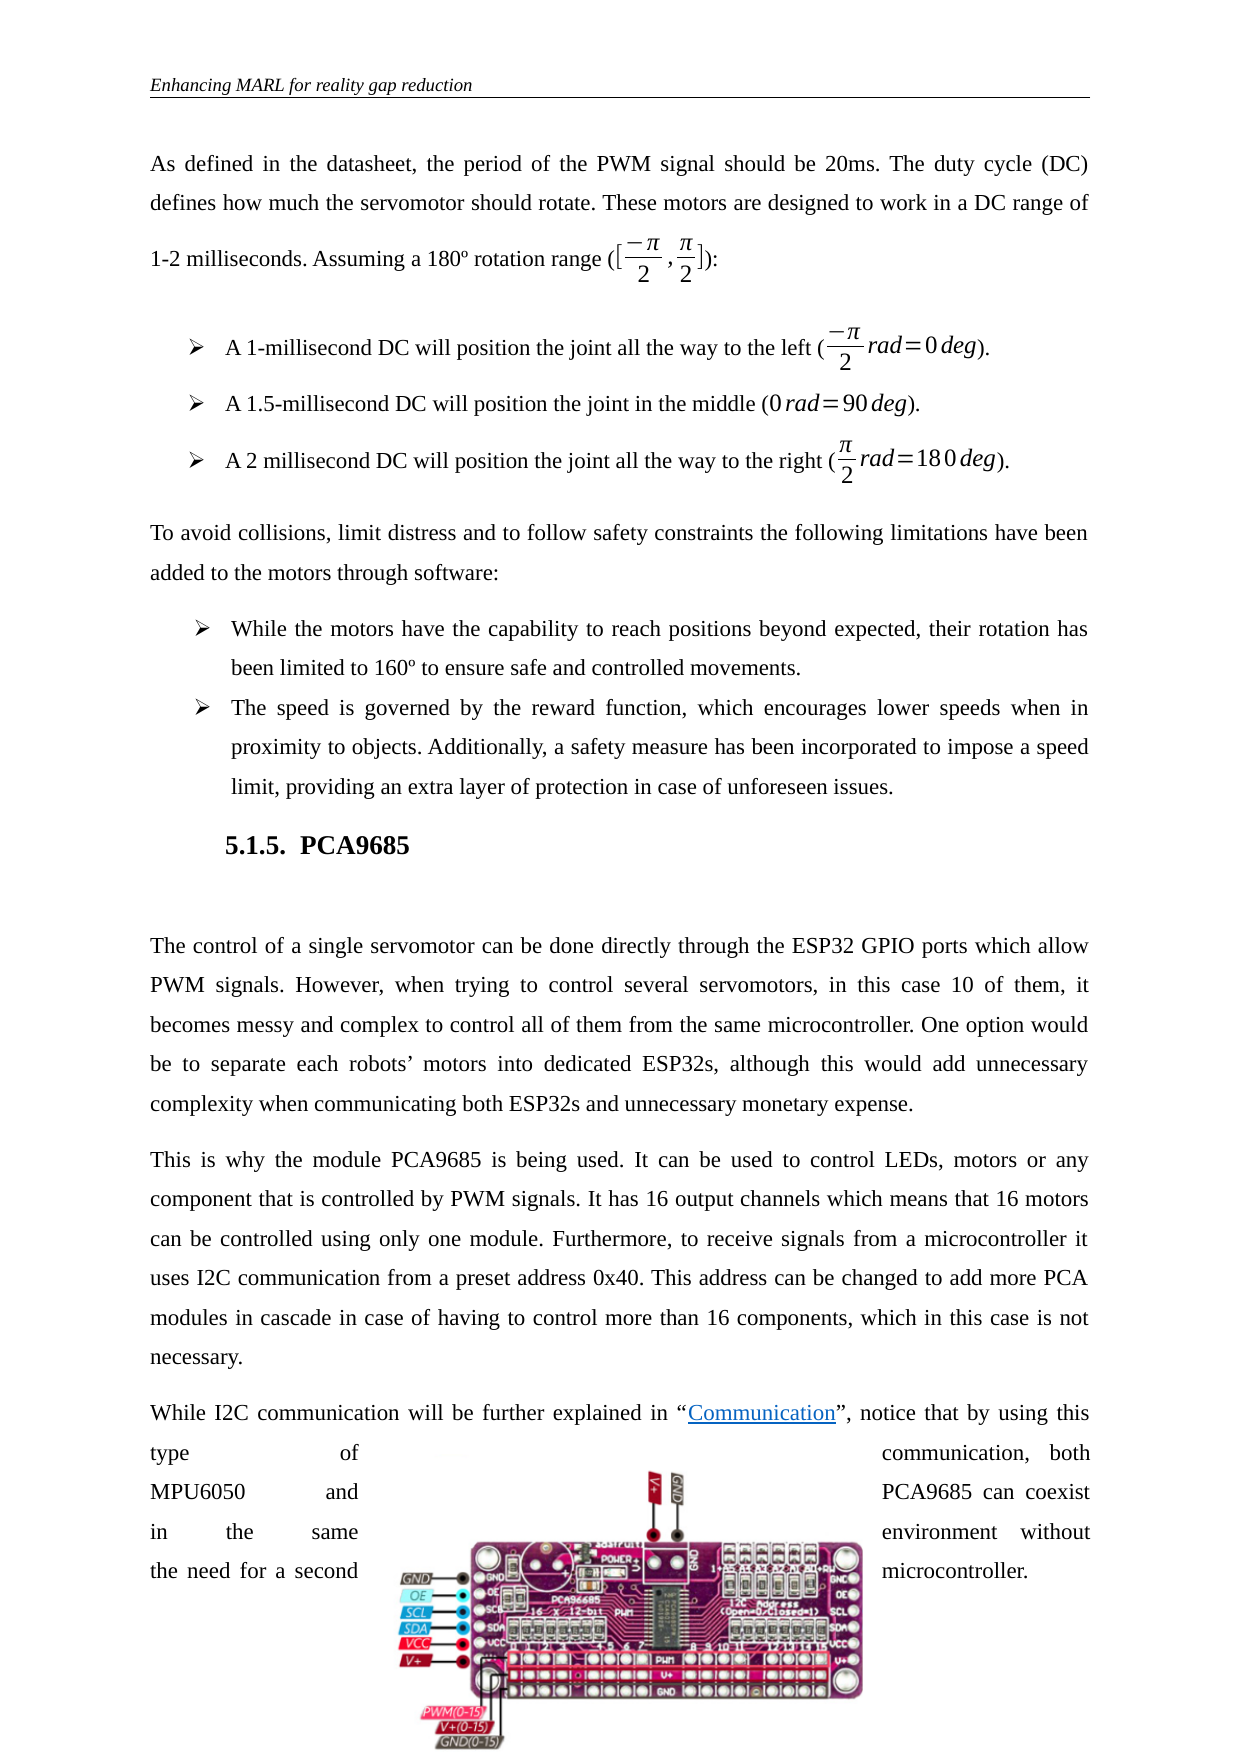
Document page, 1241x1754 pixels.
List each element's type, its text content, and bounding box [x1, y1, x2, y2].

subtitle PCA9685 [225, 829, 1090, 860]
list While the motors have the capability to reach positions beyond expected, their rotation has been limited to 160º to ensure safe and controlled movements. [193, 615, 1090, 681]
list The speed is governed by the reward function, which encourages lower speeds when in proximity to objects. Additionally, a safety measure has been incorporated to impose a speed limit, providing an extra layer of protection in case of unforeseen issues. [193, 694, 1090, 799]
picture [377, 1454, 863, 1754]
list A 1-millisecond DC will position the joint all the way to the left (). [187, 318, 1090, 377]
list A 1.5-millisecond DC will position the joint in the middle (). [187, 390, 1090, 417]
text To avoid collisions, limit distress and to follow safety constraints the following limitations have been added to the motors through software: [150, 519, 1090, 585]
list A 2 millisecond DC will position the joint all the way to the right (). [187, 431, 1090, 489]
text This is why the module PCA9685 is being used. It can be used to control LEDs, motors or any component that is controlled by PWM signals. It has 16 output channels which means that 16 motors can be controlled using only one module. Furthermore, to receive signals from a microcontroller it uses I2C communication from a preset address 0x40. This address can be changed to add more PCA modules in cascade in case of having to control more than 16 components, which in this case is not necessary. [150, 1146, 1090, 1369]
text The control of a single servomotor can be done directly through the ESP32 GPIO ports which allow PWM signals. However, when trying to control several servomotors, in this case 10 of them, it becomes messy and complex to control all of them from the same microcontroller. One option would be to separate each robots’ motors into dedicated ESP32s, although this would add unnecessary complexity when communicating both ESP32s and unnecessary monetary expense. [150, 932, 1090, 1116]
text As defined in the datasheet, the period of the PWM signal should be 20ms. The duty cycle (DC) defines how much the servomotor should rotate. These motors are designed to work in a DC range of 1-2 milliseconds. Assuming a 180º rotation range (): [150, 150, 1090, 288]
text While I2C communication will be further explained in “Communication”, notice that by using this type of communication, both MPU6050 and PCA9685 can coexist in the same environment without the need for a second microcontroller. [150, 1399, 1090, 1584]
